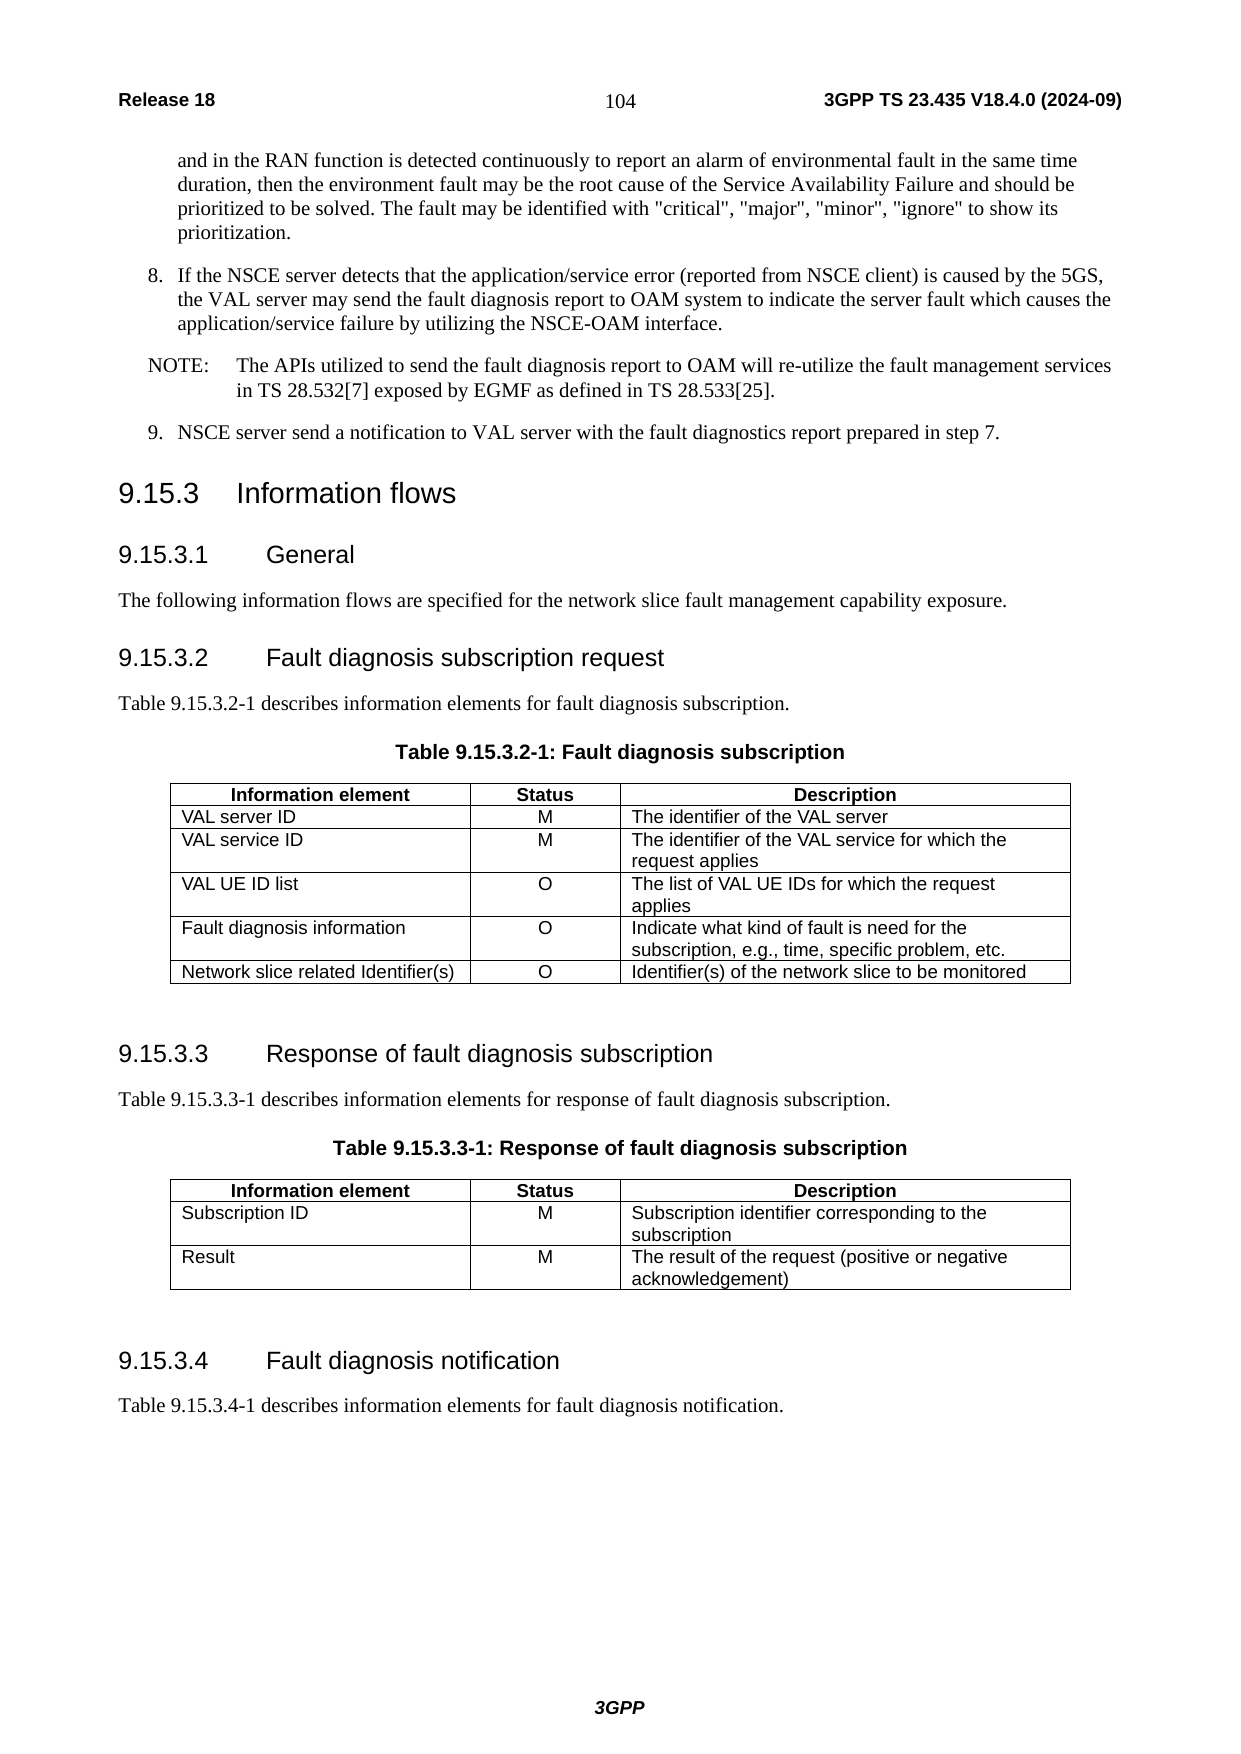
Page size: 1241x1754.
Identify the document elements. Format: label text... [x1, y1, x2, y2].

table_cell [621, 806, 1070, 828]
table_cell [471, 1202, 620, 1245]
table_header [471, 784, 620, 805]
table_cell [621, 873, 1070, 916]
subtitle 9.15.3.1 General [118, 540, 1122, 569]
subtitle 9.15.3.2 Fault diagnosis subscription request [118, 643, 1122, 672]
text The following information flows are specified for the network slice fault management capability exposure. [118, 588, 1122, 612]
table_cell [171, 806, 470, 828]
text Table 9.15.3.3-1 describes information elements for response of fault diagnosis subscription. [118, 1087, 1122, 1111]
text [148, 147, 1122, 244]
subtitle 9.15.3 Information flows [118, 476, 1122, 509]
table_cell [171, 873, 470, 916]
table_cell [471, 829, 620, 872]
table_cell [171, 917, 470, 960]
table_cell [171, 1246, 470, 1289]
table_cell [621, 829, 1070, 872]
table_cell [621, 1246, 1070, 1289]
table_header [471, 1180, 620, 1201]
text Table 9.15.3.3-1: Response of fault diagnosis subscription [118, 1136, 1122, 1160]
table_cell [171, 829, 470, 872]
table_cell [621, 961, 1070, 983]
text Table 9.15.3.2-1: Fault diagnosis subscription [118, 740, 1122, 764]
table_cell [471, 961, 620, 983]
subtitle 9.15.3.3 Response of fault diagnosis subscription [118, 1039, 1122, 1068]
text 9. NSCE server send a notification to VAL server with the fault diagnostics report prepared in step 7. [148, 420, 1122, 444]
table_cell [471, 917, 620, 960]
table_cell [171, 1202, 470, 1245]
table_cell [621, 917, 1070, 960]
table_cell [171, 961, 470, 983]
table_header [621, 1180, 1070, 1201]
text Table 9.15.3.4-1 describes information elements for fault diagnosis notification. [118, 1393, 1122, 1417]
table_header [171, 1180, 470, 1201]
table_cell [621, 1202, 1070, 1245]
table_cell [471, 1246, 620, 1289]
text Table 9.15.3.2-1 describes information elements for fault diagnosis subscription. [118, 691, 1122, 715]
text 8. If the NSCE server detects that the application/service error (reported from NSCE client) is caused by the 5GS, the VAL server may send the fault diagnosis report to OAM system to indicate the server fault which causes the application/service failure by utilizing the NSCE-OAM interface. [148, 262, 1122, 335]
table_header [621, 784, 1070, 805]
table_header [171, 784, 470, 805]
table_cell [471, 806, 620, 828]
text NOTE: The APIs utilized to send the fault diagnosis report to OAM will re-utilize the fault management services in TS 28.532[7] exposed by EGMF as defined in TS 28.533[25]. [148, 353, 1122, 402]
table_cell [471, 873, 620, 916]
subtitle 9.15.3.4 Fault diagnosis notification [118, 1346, 1122, 1374]
